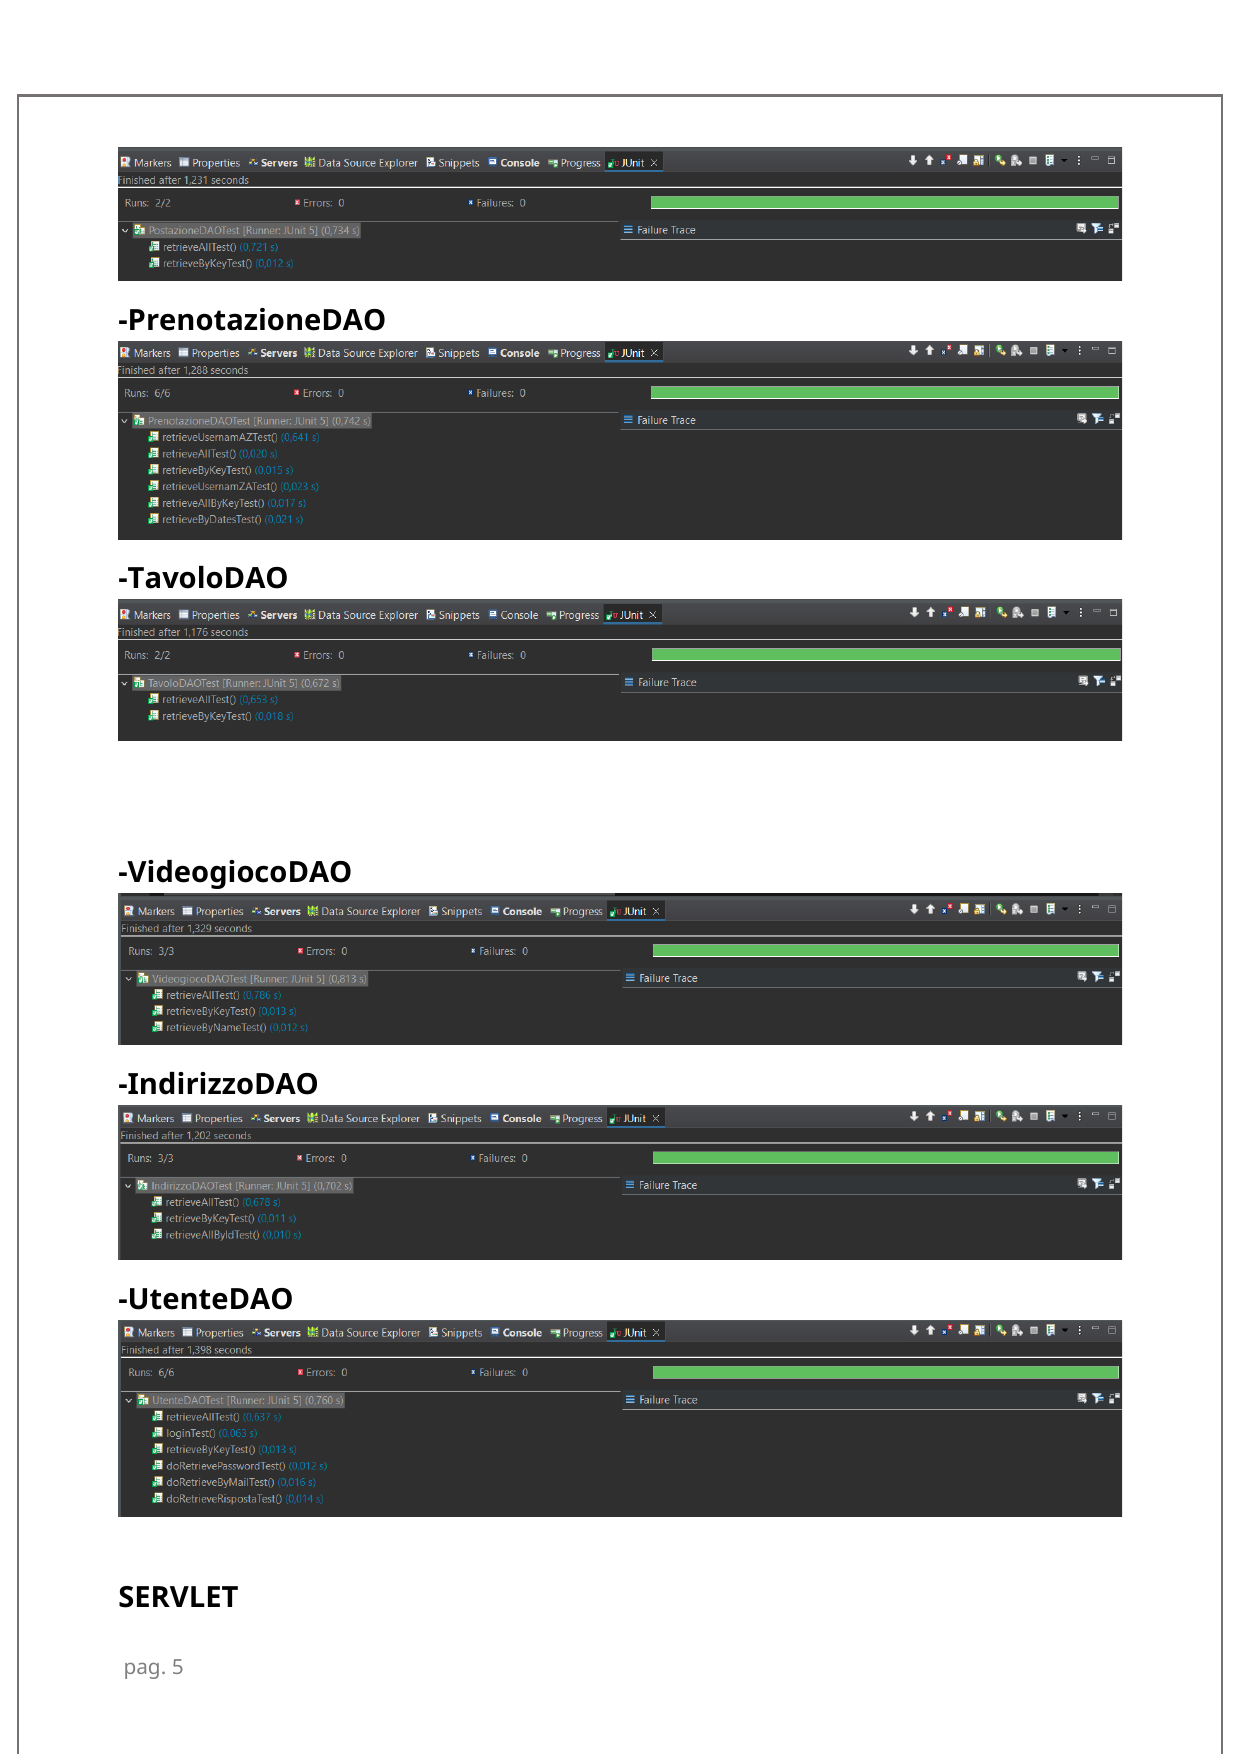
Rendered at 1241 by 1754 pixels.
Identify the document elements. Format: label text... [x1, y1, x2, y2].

text SERVLET [118, 1576, 1122, 1616]
picture [118, 147, 1123, 281]
text -VideogiocoDAO [118, 851, 1122, 891]
picture [118, 1105, 1123, 1260]
picture [118, 599, 1123, 741]
picture [118, 341, 1123, 540]
text -IndirizzoDAO [118, 1063, 1122, 1103]
picture [118, 893, 1123, 1045]
text -UtenteDAO [118, 1278, 1122, 1318]
text -TavoloDAO [118, 558, 1122, 597]
text -PrenotazioneDAO [118, 299, 1122, 339]
picture [118, 1320, 1123, 1517]
